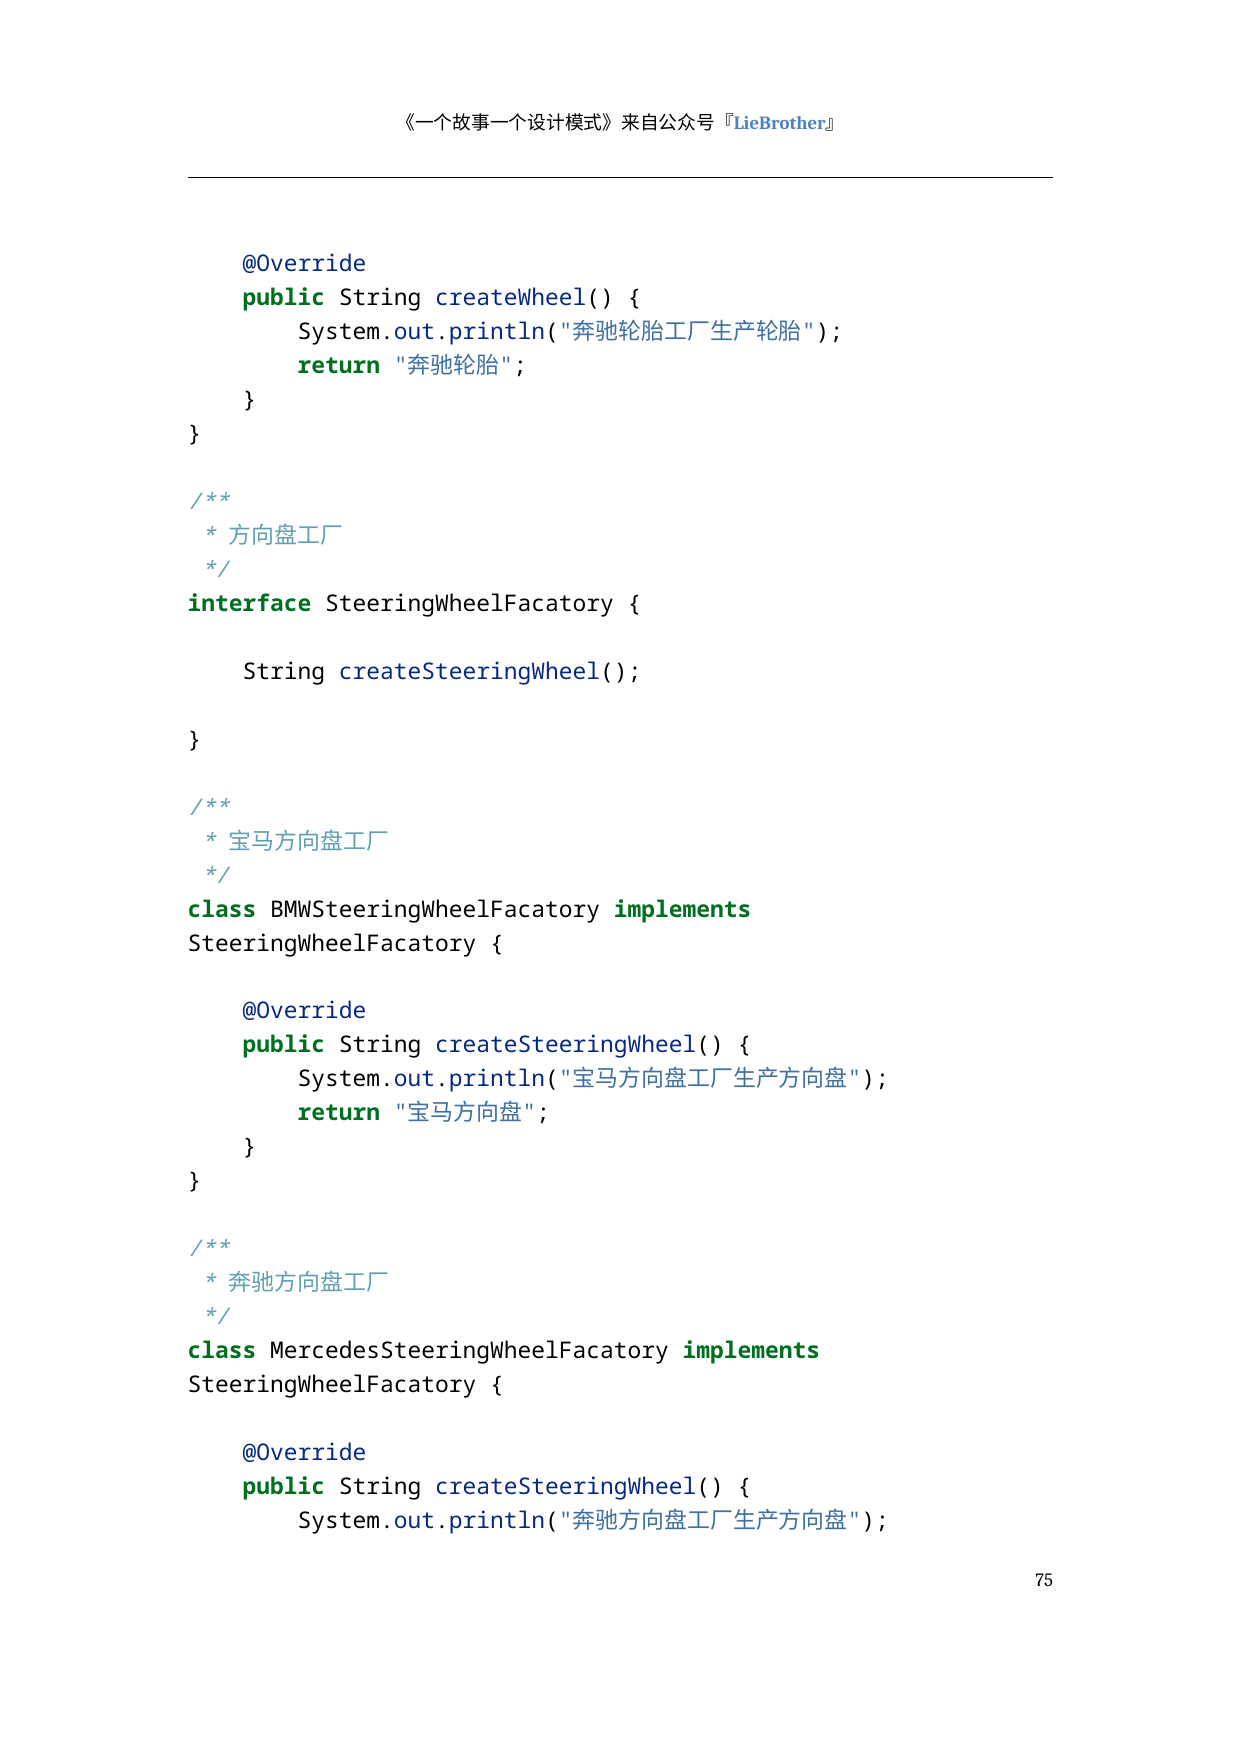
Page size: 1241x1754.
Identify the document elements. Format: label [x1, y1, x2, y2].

text [187, 212, 1053, 1536]
